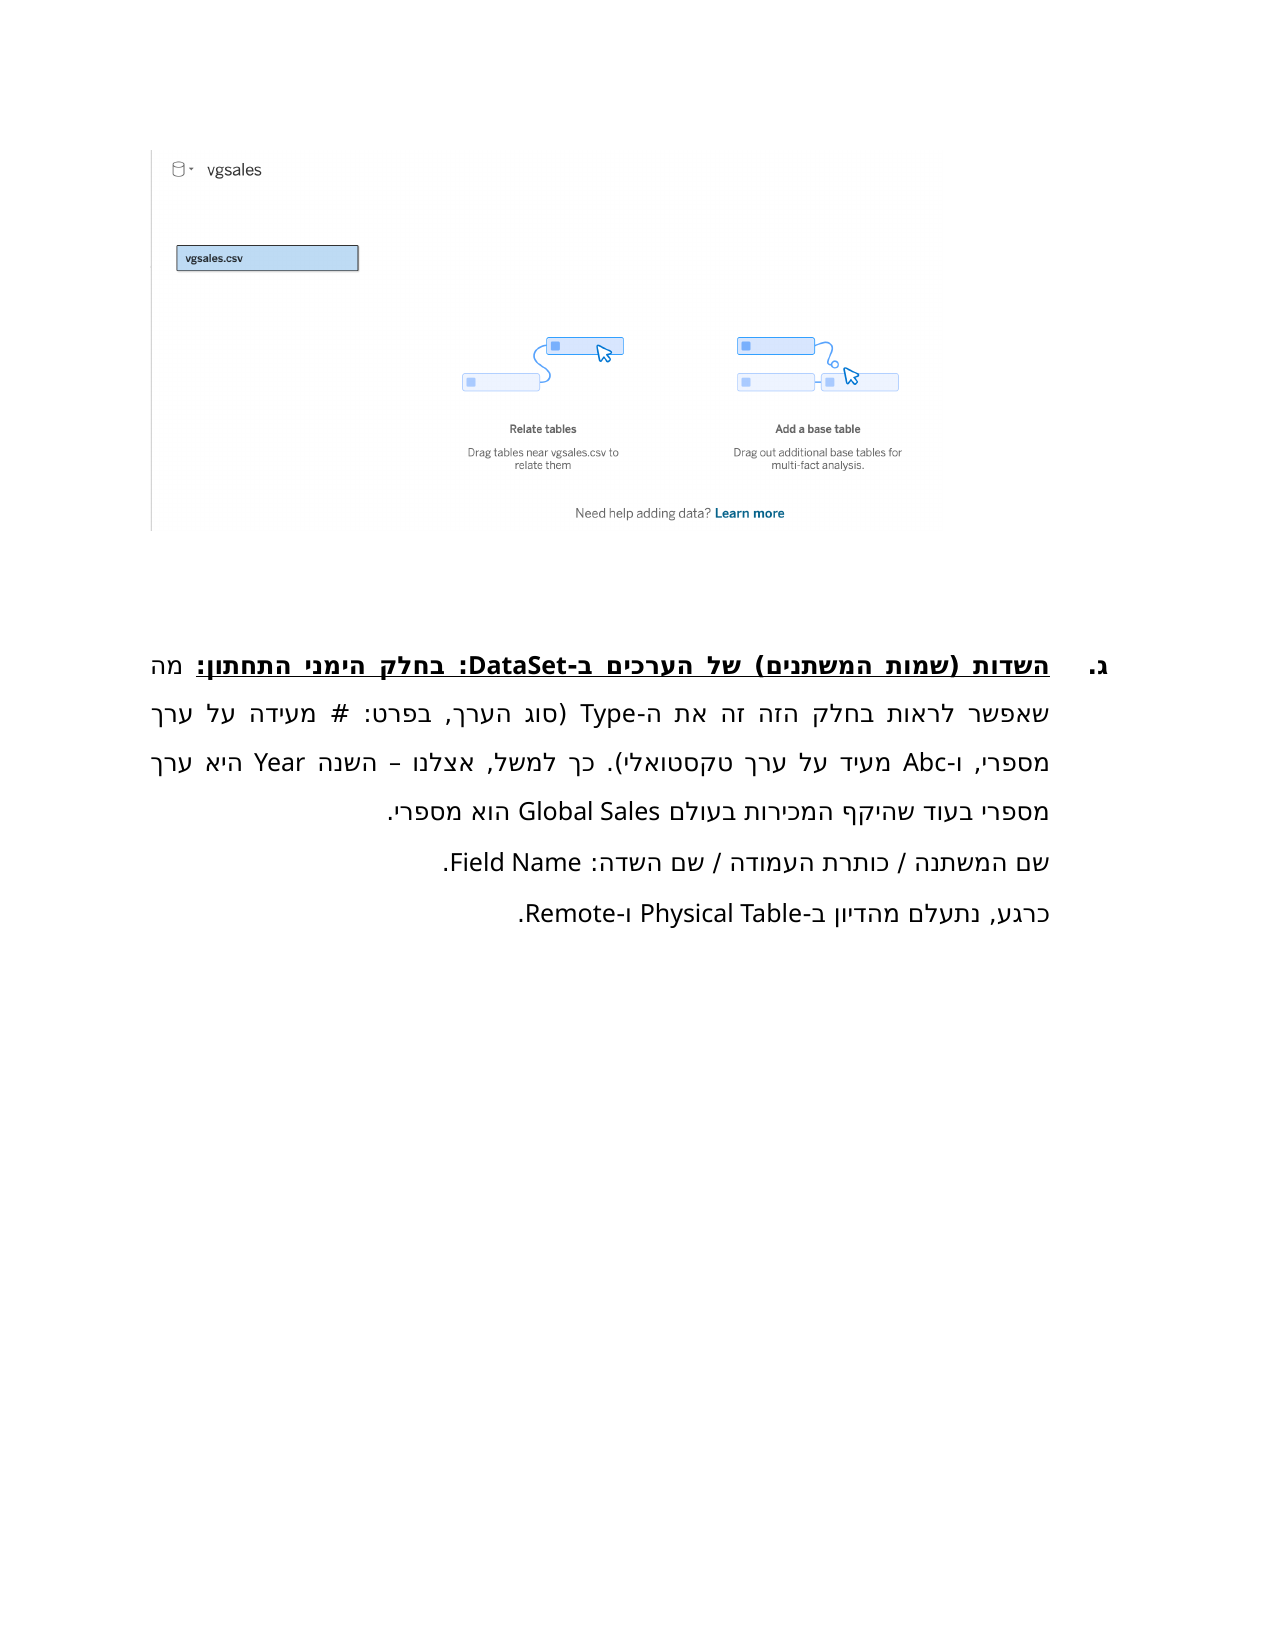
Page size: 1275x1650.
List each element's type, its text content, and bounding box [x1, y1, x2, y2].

list השדות (שמות המשתנים) של הערכים ב-DataSet: בחלק הימני התחתון: מה שאפשר לראות בחלק הזה זה את ה-Type (סוג הערך, בפרט: # מעידה על ערך מספרי, ו-Abc מעיד על ערך טקסטואלי). כך למשל, אצלנו – השנה Year היא ערך מספרי בעוד שהיקף המכירות בעולם Global Sales הוא מספרי. [150, 647, 1087, 827]
picture [150, 150, 943, 531]
list כרגע, נתעלם מהדיון ב-Physical Table ו-Remote. [150, 895, 1050, 929]
list שם המשתנה / כותרת העמודה / שם השדה: Field Name. [150, 844, 1050, 878]
